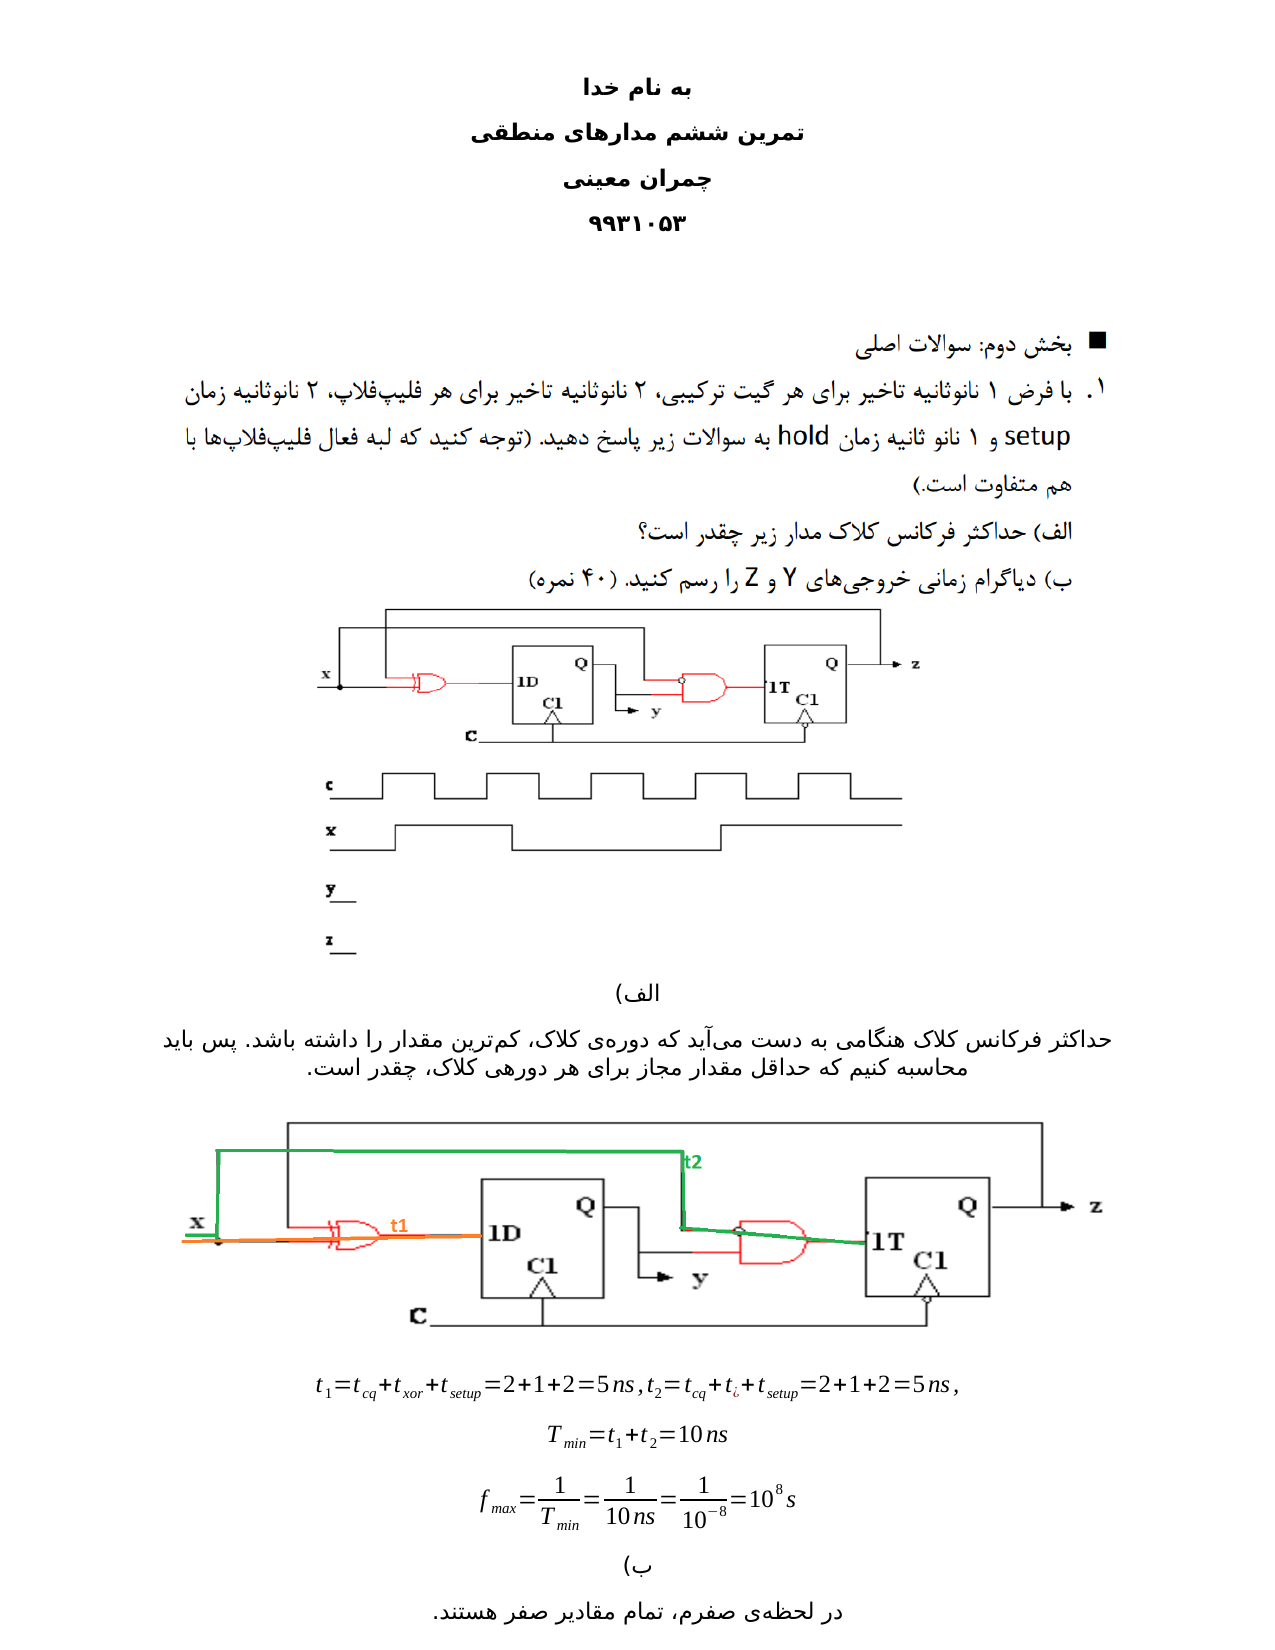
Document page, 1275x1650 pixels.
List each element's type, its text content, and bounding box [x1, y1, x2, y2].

picture [150, 302, 1125, 962]
text ب) [150, 1553, 1125, 1579]
text در لحظه‌ی صفرم، تمام مقادیر صفر هستند. [150, 1598, 1125, 1625]
text الف) [150, 980, 1125, 1007]
picture [150, 1100, 1125, 1352]
text چمران معینی [150, 165, 1125, 191]
text حداکثر فرکانس کلاک هنگامی به دست می‌آید که دوره‌ی کلاک، کم‌ترین مقدار را داشته باشد. پس باید محاسبه کنیم که حداقل مقدار مجاز برای هر دورهی کلاک، چقدر است. [150, 1026, 1125, 1081]
text به نام خدا [150, 74, 1125, 101]
text تمرین ششم مدارهای منطقی [150, 119, 1125, 146]
text ۹۹۳۱۰۵۳ [150, 210, 1125, 237]
